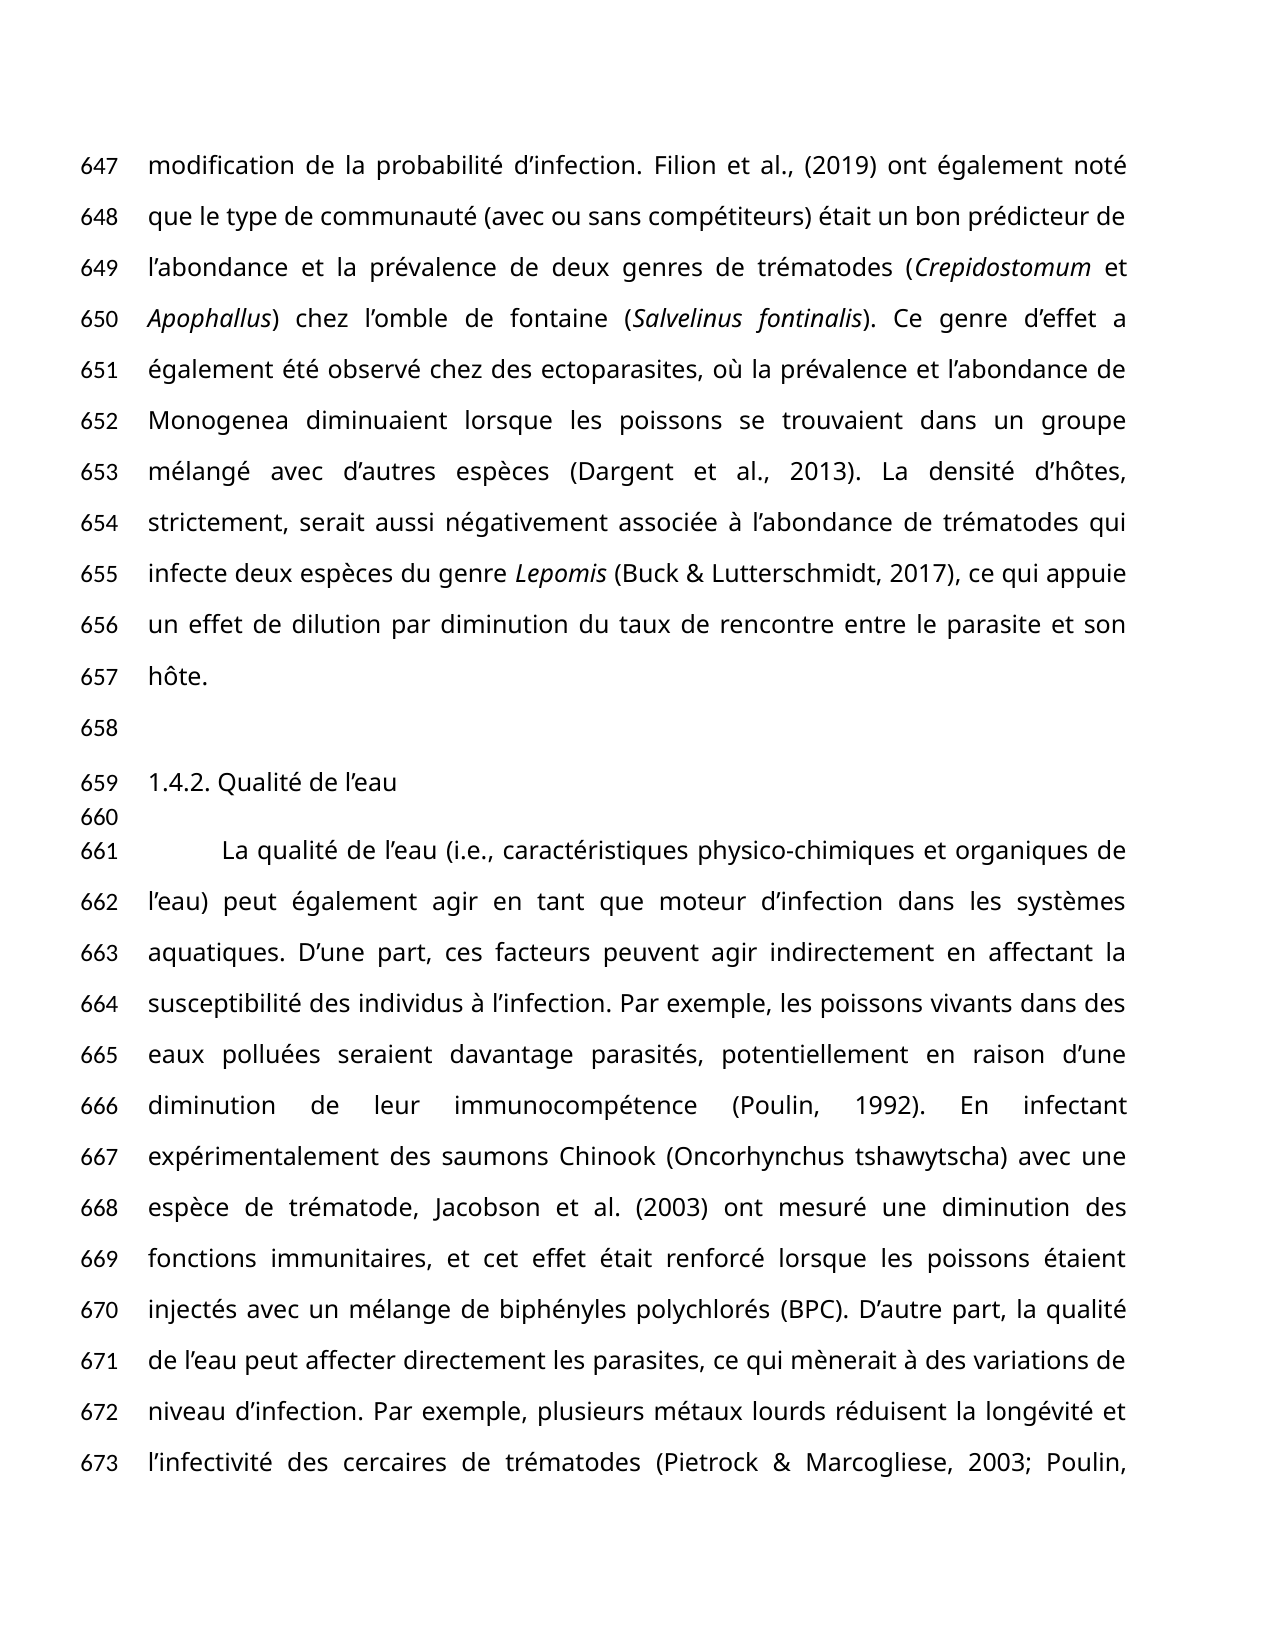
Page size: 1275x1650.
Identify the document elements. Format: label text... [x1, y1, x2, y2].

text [148, 832, 1127, 1479]
subtitle 1.4.2. Qualité de l’eau [148, 764, 1127, 798]
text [148, 148, 1127, 692]
